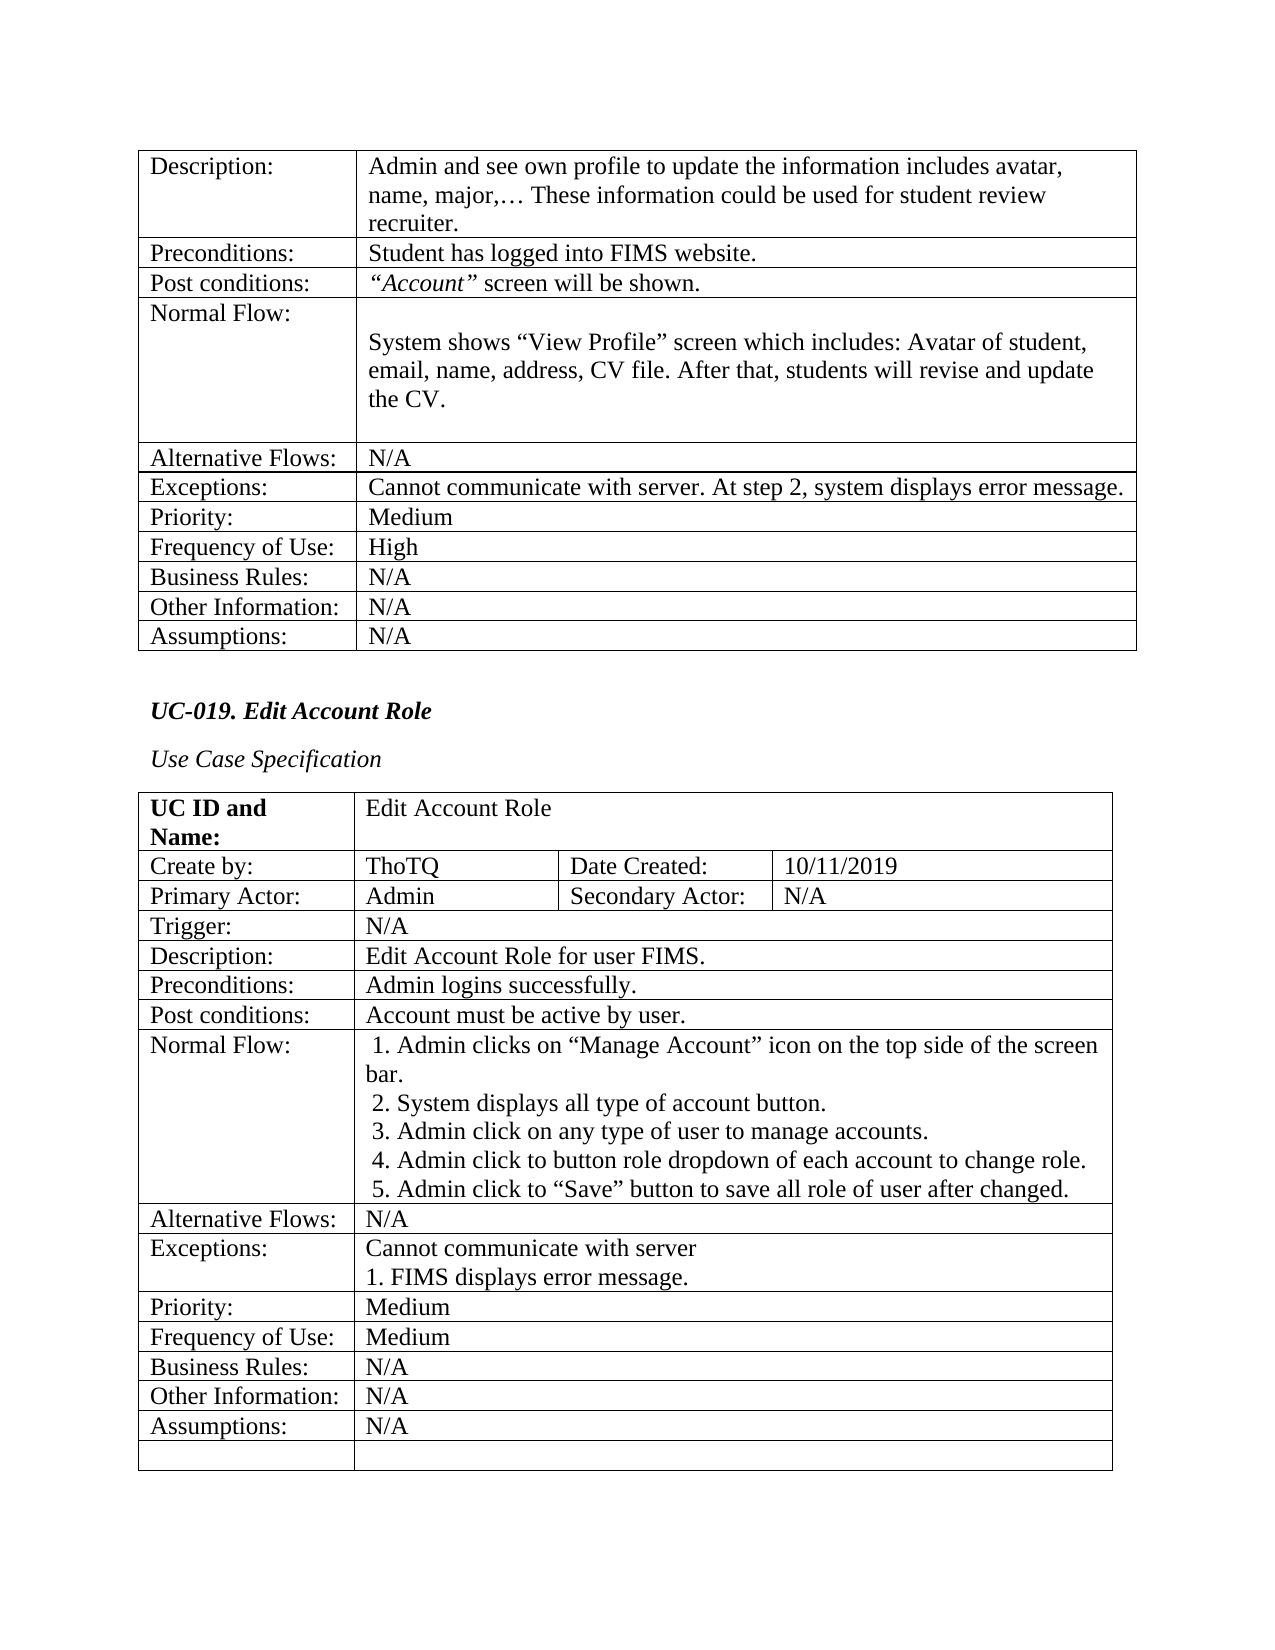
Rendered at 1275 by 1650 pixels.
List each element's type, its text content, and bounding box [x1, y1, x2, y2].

table_cell Medium [357, 502, 1136, 531]
table_cell 1. Admin clicks on “Manage Account” icon on the top side of the screen bar. 2. System displays all type of account button. 3. Admin click on any type of user to manage accounts. 4. Admin click to button role dropdown of each account to change role. 5. Admin click to “Save” button to save all role of user after changed. [355, 1030, 1112, 1203]
table_cell Trigger: [139, 911, 354, 940]
table_header UC ID and Name: [139, 793, 354, 850]
table_cell N/A [357, 592, 1136, 620]
table_cell Cannot communicate with server. At step 2, system displays error message. [357, 473, 1136, 501]
table_cell Assumptions: [139, 1411, 354, 1440]
table_cell 10/11/2019 [773, 851, 1112, 880]
table_cell Student has logged into FIMS website. [357, 238, 1136, 267]
table_cell Normal Flow: [139, 298, 356, 442]
table_cell Business Rules: [139, 562, 356, 591]
table_cell Alternative Flows: [139, 443, 356, 471]
table_cell Frequency of Use: [139, 1322, 354, 1351]
table_cell Create by: [139, 851, 354, 880]
table_cell Medium [355, 1322, 1112, 1351]
table_cell “Account” screen will be shown. [357, 268, 1136, 297]
table_cell Other Information: [139, 592, 356, 620]
table_cell Other Information: [139, 1381, 354, 1410]
table_cell Frequency of Use: [139, 532, 356, 561]
table_cell Exceptions: [139, 1234, 354, 1291]
table_cell Description: [139, 151, 356, 237]
table_cell [355, 1441, 1112, 1470]
table_cell ThoTQ [355, 851, 558, 880]
table_cell Account must be active by user. [355, 1000, 1112, 1029]
table_cell N/A [355, 1204, 1112, 1232]
table_cell Medium [355, 1292, 1112, 1321]
table_cell Date Created: [559, 851, 772, 880]
table_cell Primary Actor: [139, 881, 354, 910]
table_cell N/A [355, 911, 1112, 940]
table_cell N/A [357, 443, 1136, 471]
table_cell Description: [139, 941, 354, 969]
table_cell Secondary Actor: [559, 881, 772, 910]
table_cell Normal Flow: [139, 1030, 354, 1203]
table_cell Admin logins successfully. [355, 971, 1112, 999]
table_cell Exceptions: [139, 473, 356, 501]
table_cell Alternative Flows: [139, 1204, 354, 1232]
table_cell Post conditions: [139, 268, 356, 297]
table_cell High [357, 532, 1136, 561]
table_cell Business Rules: [139, 1352, 354, 1380]
table_cell N/A [357, 562, 1136, 591]
table_cell N/A [357, 621, 1136, 650]
table_cell N/A [355, 1381, 1112, 1410]
text Use Case Specification [150, 744, 1125, 773]
table_cell Preconditions: [139, 238, 356, 267]
table_cell N/A [355, 1411, 1112, 1440]
table_cell Preconditions: [139, 971, 354, 999]
table_cell Cannot communicate with server 1. FIMS displays error message. [355, 1234, 1112, 1291]
table_cell Admin [355, 881, 558, 910]
table_cell N/A [355, 1352, 1112, 1380]
table_cell Priority: [139, 1292, 354, 1321]
table_cell Admin and see own profile to update the information includes avatar, name, major,… These information could be used for student review recruiter. [357, 151, 1136, 237]
table_cell Post conditions: [139, 1000, 354, 1029]
table_cell Priority: [139, 502, 356, 531]
table_cell Assumptions: [139, 621, 356, 650]
table_cell N/A [773, 881, 1112, 910]
table_cell System shows “View Profile” screen which includes: Avatar of student, email, name, address, CV file. After that, students will revise and update the CV. [357, 298, 1136, 442]
table_header Edit Account Role [355, 793, 1112, 850]
text UC-019. Edit Account Role [150, 696, 1125, 725]
table_cell Edit Account Role for user FIMS. [355, 941, 1112, 969]
table_cell [139, 1441, 354, 1470]
